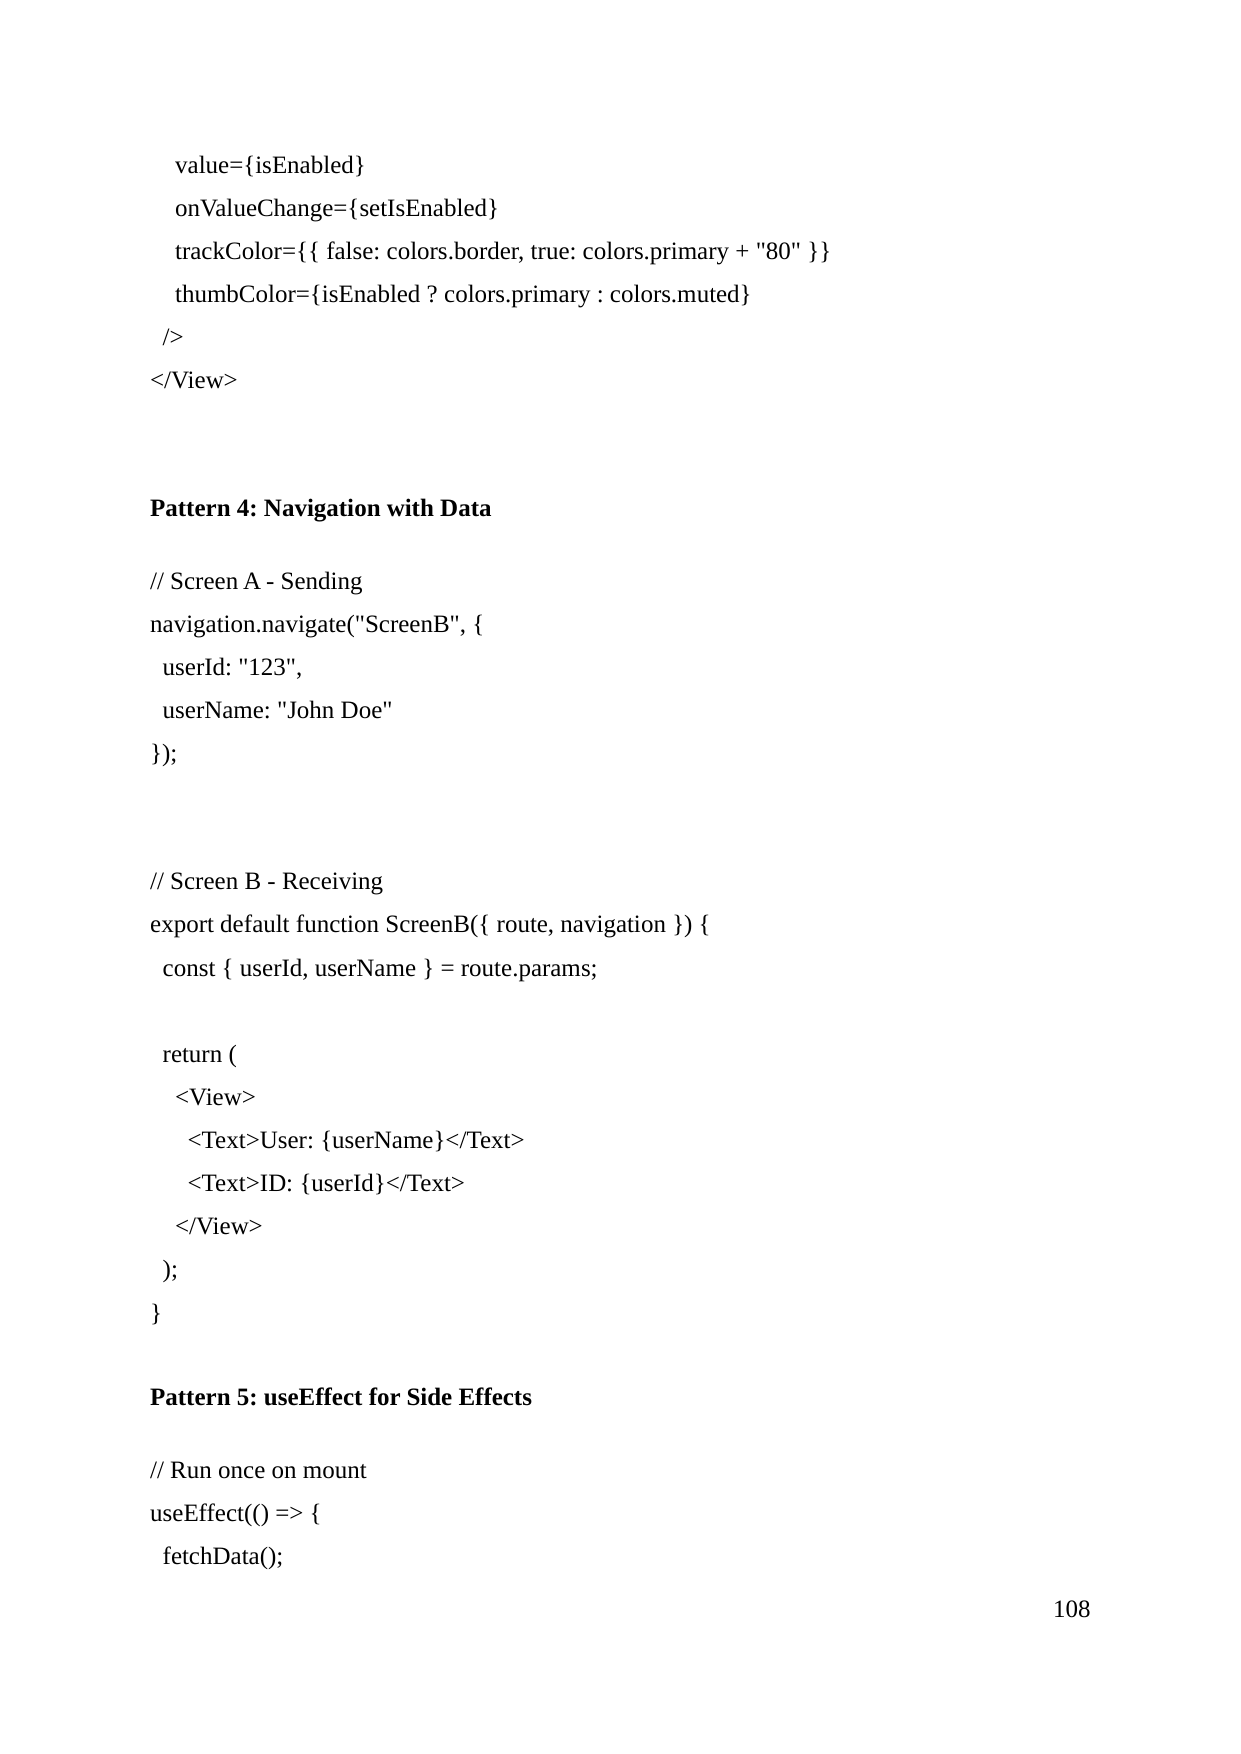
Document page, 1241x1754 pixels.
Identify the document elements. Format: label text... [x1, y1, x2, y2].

text // Screen B - Receiving export default function ScreenB({ route, navigation }) { const { userId, userName } = route.params; return ( <View> <Text>User: {userName}</Text> <Text>ID: {userId}</Text> </View> ); } [150, 823, 1090, 1326]
text Pattern 4: Navigation with Data [150, 493, 1090, 522]
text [150, 1455, 1090, 1570]
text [150, 150, 1090, 437]
text Pattern 5: useEffect for Side Effects [150, 1382, 1090, 1411]
text // Screen A - Sending navigation.navigate("ScreenB", { userId: "123", userName: "John Doe" }); [150, 566, 1090, 767]
